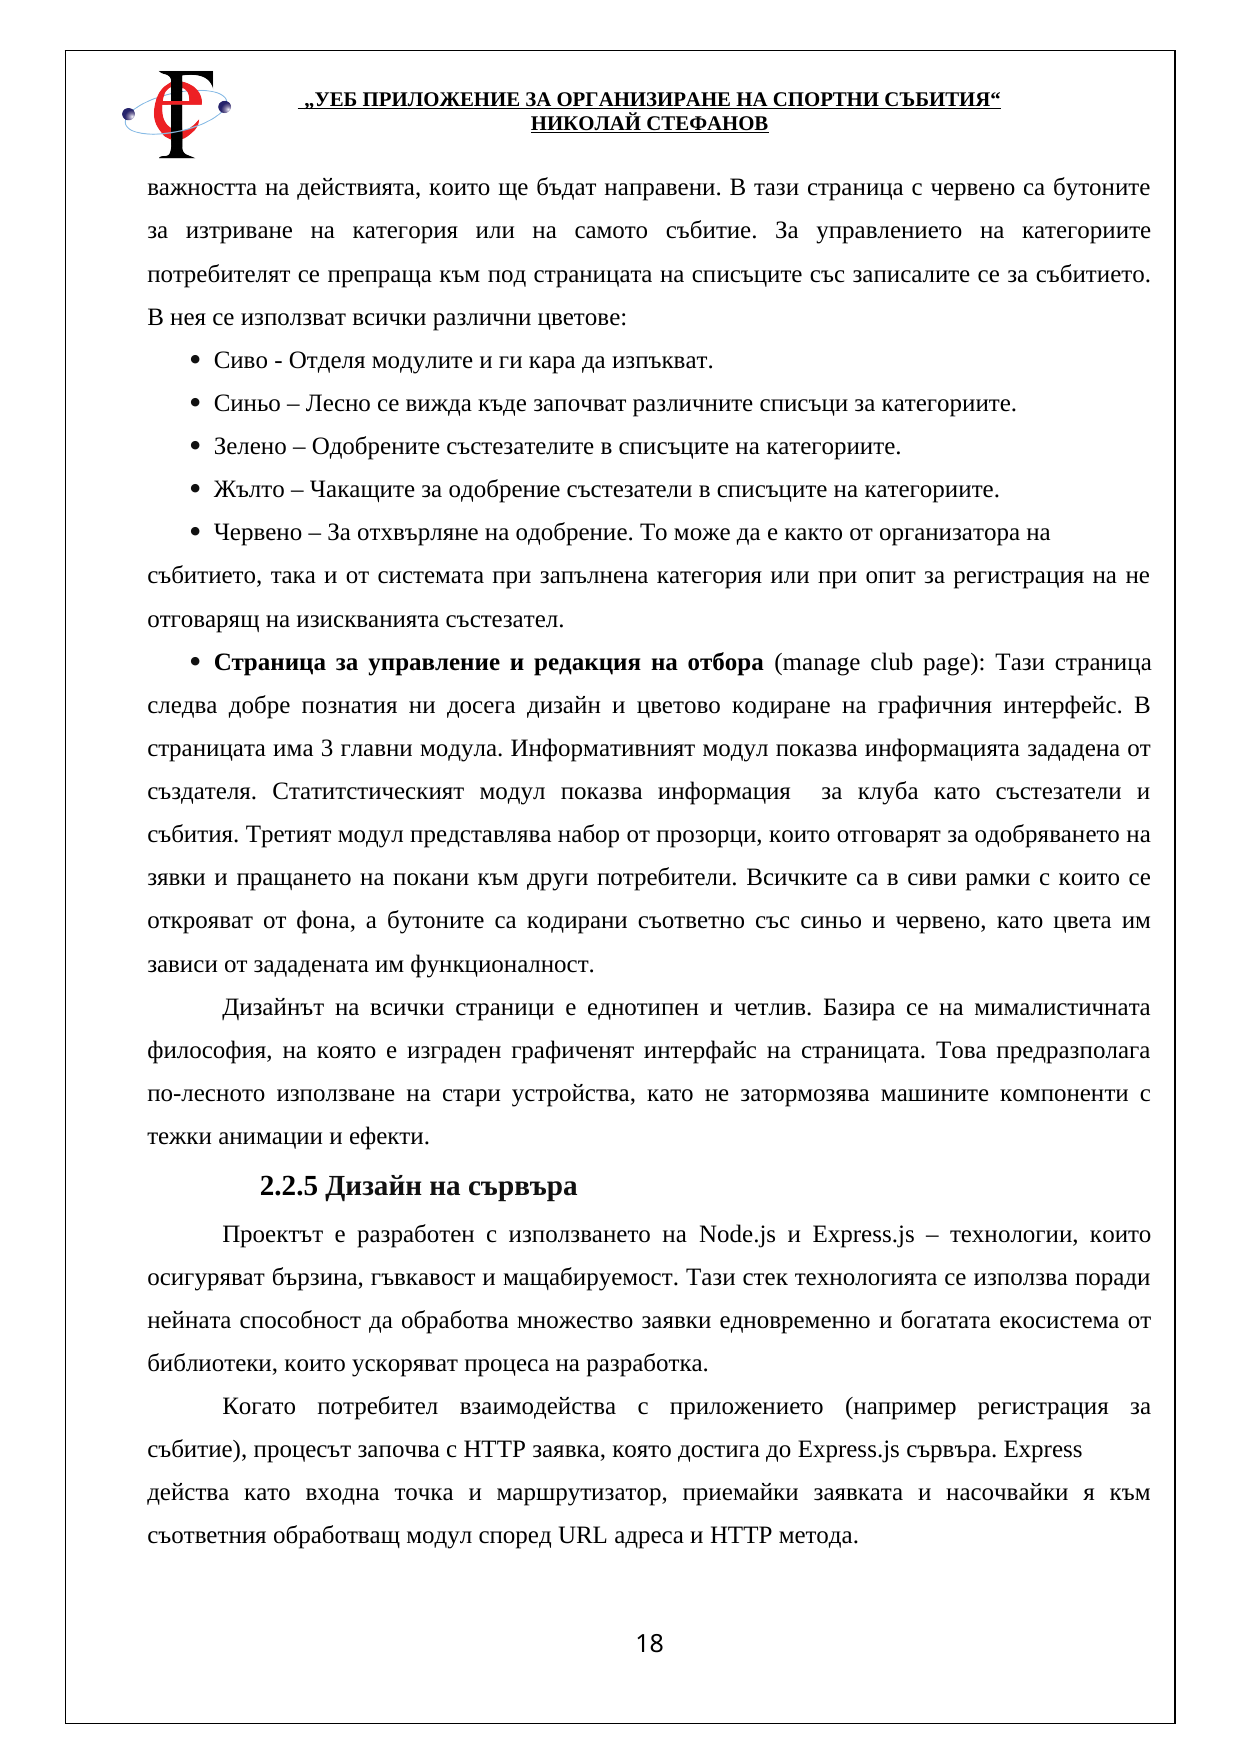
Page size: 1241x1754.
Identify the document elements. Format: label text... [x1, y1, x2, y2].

text Проектът е разработен с използването на Node.js и Express.js – технологии, които осигуряват бързина, гъвкавост и мащабируемост. Тази стек технологията се използва поради нейната способност да обработва множество заявки едновременно и богатата екосистема от библиотеки, които ускоряват процеса на разработка. [147, 1219, 1152, 1377]
list Червено – За отхвърляне на одобрение. То може да е както от организатора на [191, 517, 1152, 546]
subtitle Дизайн на сървъра [259, 1168, 1152, 1202]
list Жълто – Чакащите за одобрение състезатели в списъците на категориите. [191, 474, 1152, 503]
list Сиво - Отделя модулите и ги кара да изпъкват. [191, 345, 1152, 374]
text действа като входна точка и маршрутизатор, приемайки заявката и насочвайки я към съответния обработващ модул според URL адреса и HTTP метода. [147, 1477, 1152, 1549]
picture [117, 57, 236, 172]
list Страница за управление и редакция на отбора (manage club page): Тази страница следва добре познатия ни досега дизайн и цветово кодиране на графичния интерфейс. В страницата има 3 главни модула. Информативният модул показва информацията зададена от създателя. Статитстическият модул показва информация за клуба като състезатели и събития. Третият модул представлява набор от прозорци, които отговарят за одобряването на зявки и пращането на покани към други потребители. Всичките са в сиви рамки с които се открояват от фона, а бутоните са кодирани съответно със синьо и червено, като цвета им зависи от зададената им функционалност. [147, 647, 1152, 977]
list Синьо – Лесно се вижда къде започват различните списъци за категориите. [191, 388, 1152, 417]
list Зелено – Одобрените състезателите в списъците на категориите. [191, 431, 1152, 460]
text Когато потребител взаимодейства с приложението (например регистрация за събитие), процесът започва с HTTP заявка, която достига до Express.js сървъра. Express [147, 1391, 1152, 1463]
text събитието, така и от системата при запълнена категория или при опит за регистрация на не отговарящ на изискванията състезател. [147, 561, 1152, 632]
text Дизайнът на всички страници е еднотипен и четлив. Базира се на мималистичната философия, на която е изграден графиченят интерфайс на страницата. Това предразполага по-лесното използване на стари устройства, като не затормозява машините компоненти с тежки анимации и ефекти. [147, 992, 1152, 1150]
